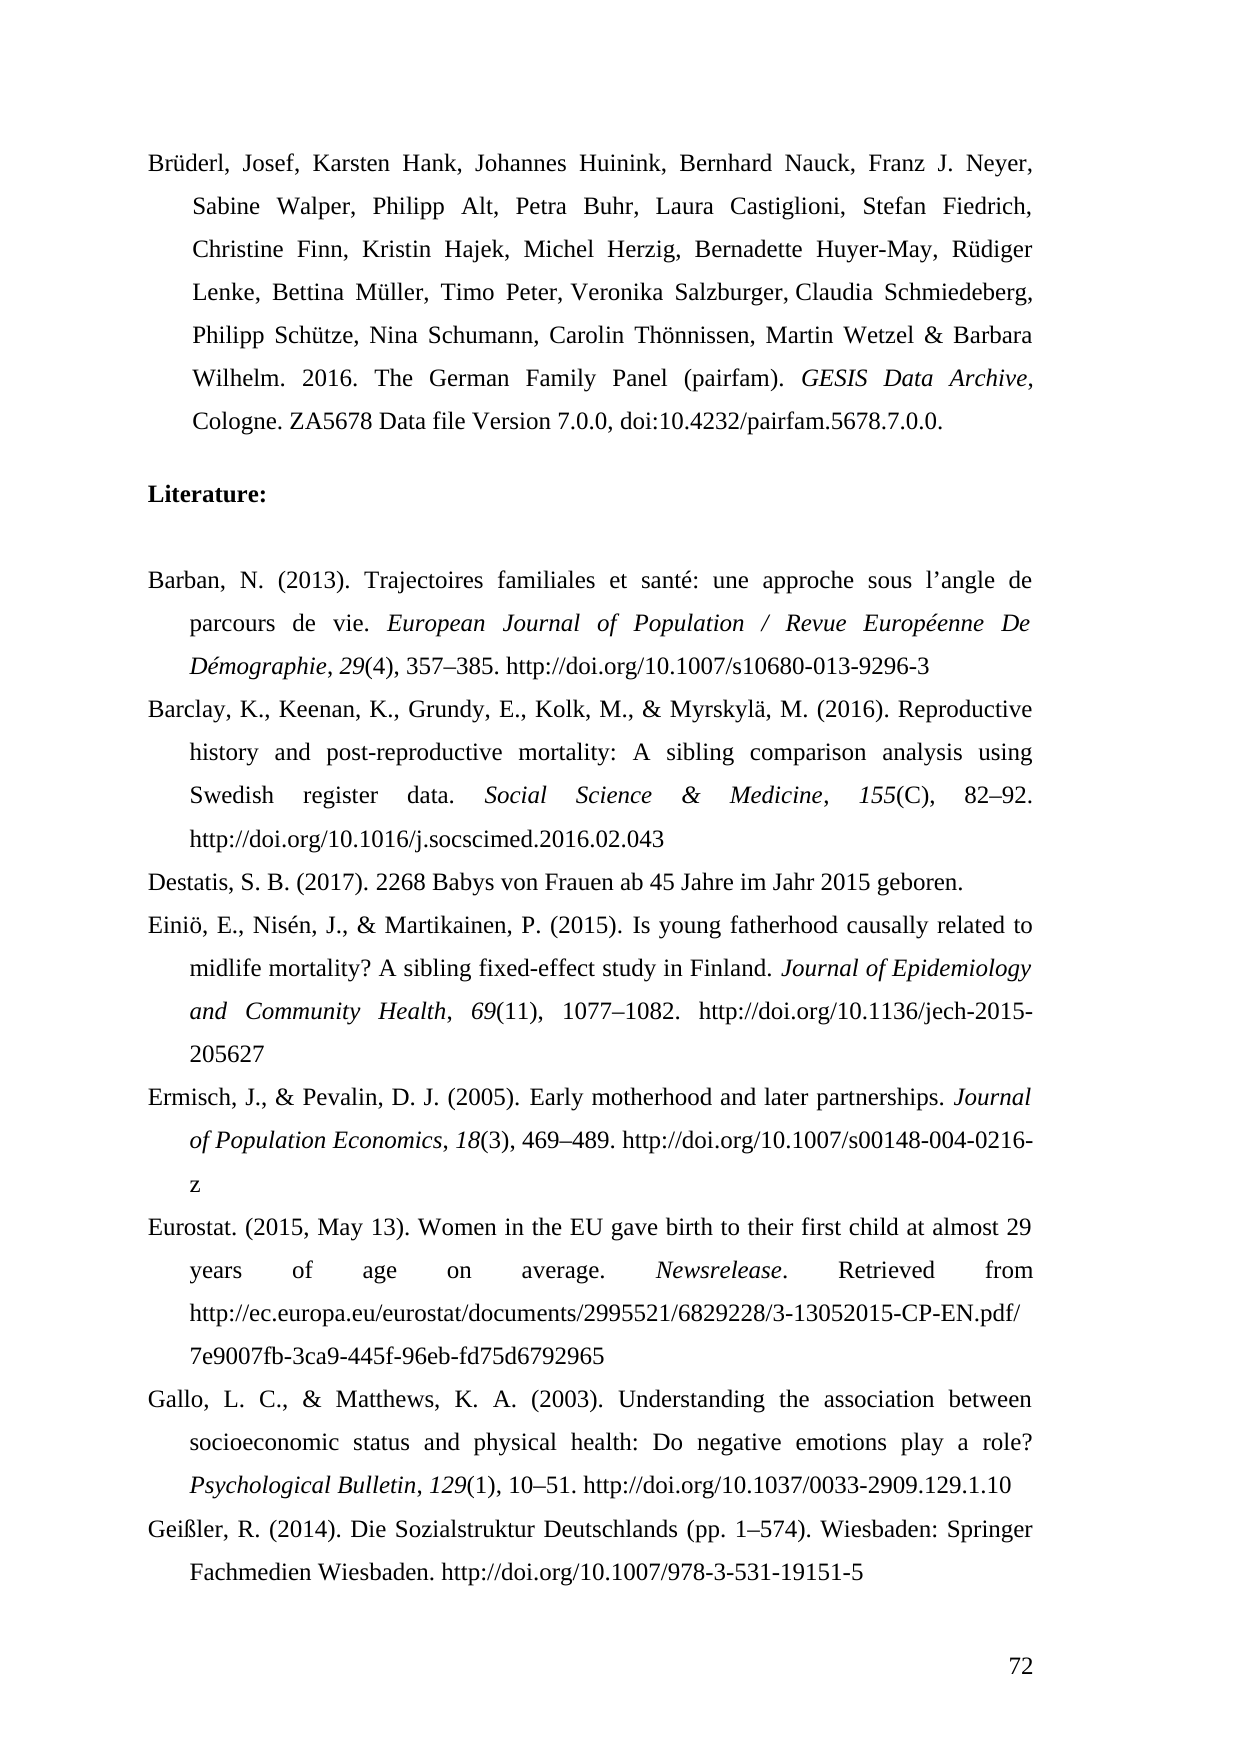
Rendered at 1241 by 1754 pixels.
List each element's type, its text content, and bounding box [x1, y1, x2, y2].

text Destatis, S. B. (2017). 2268 Babys von Frauen ab 45 Jahre im Jahr 2015 geboren. [148, 867, 1033, 896]
text Gallo, L. C., & Matthews, K. A. (2003). Understanding the association between socioeconomic status and physical health: Do negative emotions play a role? Psychological Bulletin, 129(1), 10–51. http://doi.org/10.1037/0033-2909.129.1.10 [148, 1384, 1033, 1499]
text Ermisch, J., & Pevalin, D. J. (2005). Early motherhood and later partnerships. Journal of Population Economics, 18(3), 469–489. http://doi.org/10.1007/s00148-004-0216-z [148, 1082, 1033, 1197]
text Barclay, K., Keenan, K., Grundy, E., Kolk, M., & Myrskylä, M. (2016). Reproductive history and post-reproductive mortality: A sibling comparison analysis using Swedish register data. Social Science & Medicine, 155(C), 82–92. http://doi.org/10.1016/j.socscimed.2016.02.043 [148, 694, 1033, 852]
text Literature: [148, 479, 1033, 507]
text Barban, N. (2013). Trajectoires familiales et santé: une approche sous l’angle de parcours de vie. European Journal of Population / Revue Européenne De Démographie, 29(4), 357–385. http://doi.org/10.1007/s10680-013-9296-3 [148, 565, 1033, 680]
text Eurostat. (2015, May 13). Women in the EU gave birth to their first child at almost 29 years of age on average. Newsrelease. Retrieved from http://ec.europa.eu/eurostat/documents/2995521/6829228/3-13052015-CP-EN.pdf/7e9007fb-3ca9-445f-96eb-fd75d6792965 [148, 1212, 1033, 1370]
text Geißler, R. (2014). Die Sozialstruktur Deutschlands (pp. 1–574). Wiesbaden: Springer Fachmedien Wiesbaden. http://doi.org/10.1007/978-3-531-19151-5 [148, 1514, 1033, 1586]
text Brüderl, Josef, Karsten Hank, Johannes Huinink, Bernhard Nauck, Franz J. Neyer, Sabine Walper, Philipp Alt, Petra Buhr, Laura Castiglioni, Stefan Fiedrich, Christine Finn, Kristin Hajek, Michel Herzig, Bernadette Huyer-May, Rüdiger Lenke, Bettina Müller, Timo Peter, Veronika Salzburger, Claudia Schmiedeberg, Philipp Schütze, Nina Schumann, Carolin Thönnissen, Martin Wetzel & Barbara Wilhelm. 2016. The German Family Panel (pairfam). GESIS Data Archive, Cologne. ZA5678 Data file Version 7.0.0, doi:10.4232/pairfam.5678.7.0.0. [148, 148, 1033, 435]
text Einiö, E., Nisén, J., & Martikainen, P. (2015). Is young fatherhood causally related to midlife mortality? A sibling fixed-effect study in Finland. Journal of Epidemiology and Community Health, 69(11), 1077–1082. http://doi.org/10.1136/jech-2015-205627 [148, 910, 1033, 1068]
